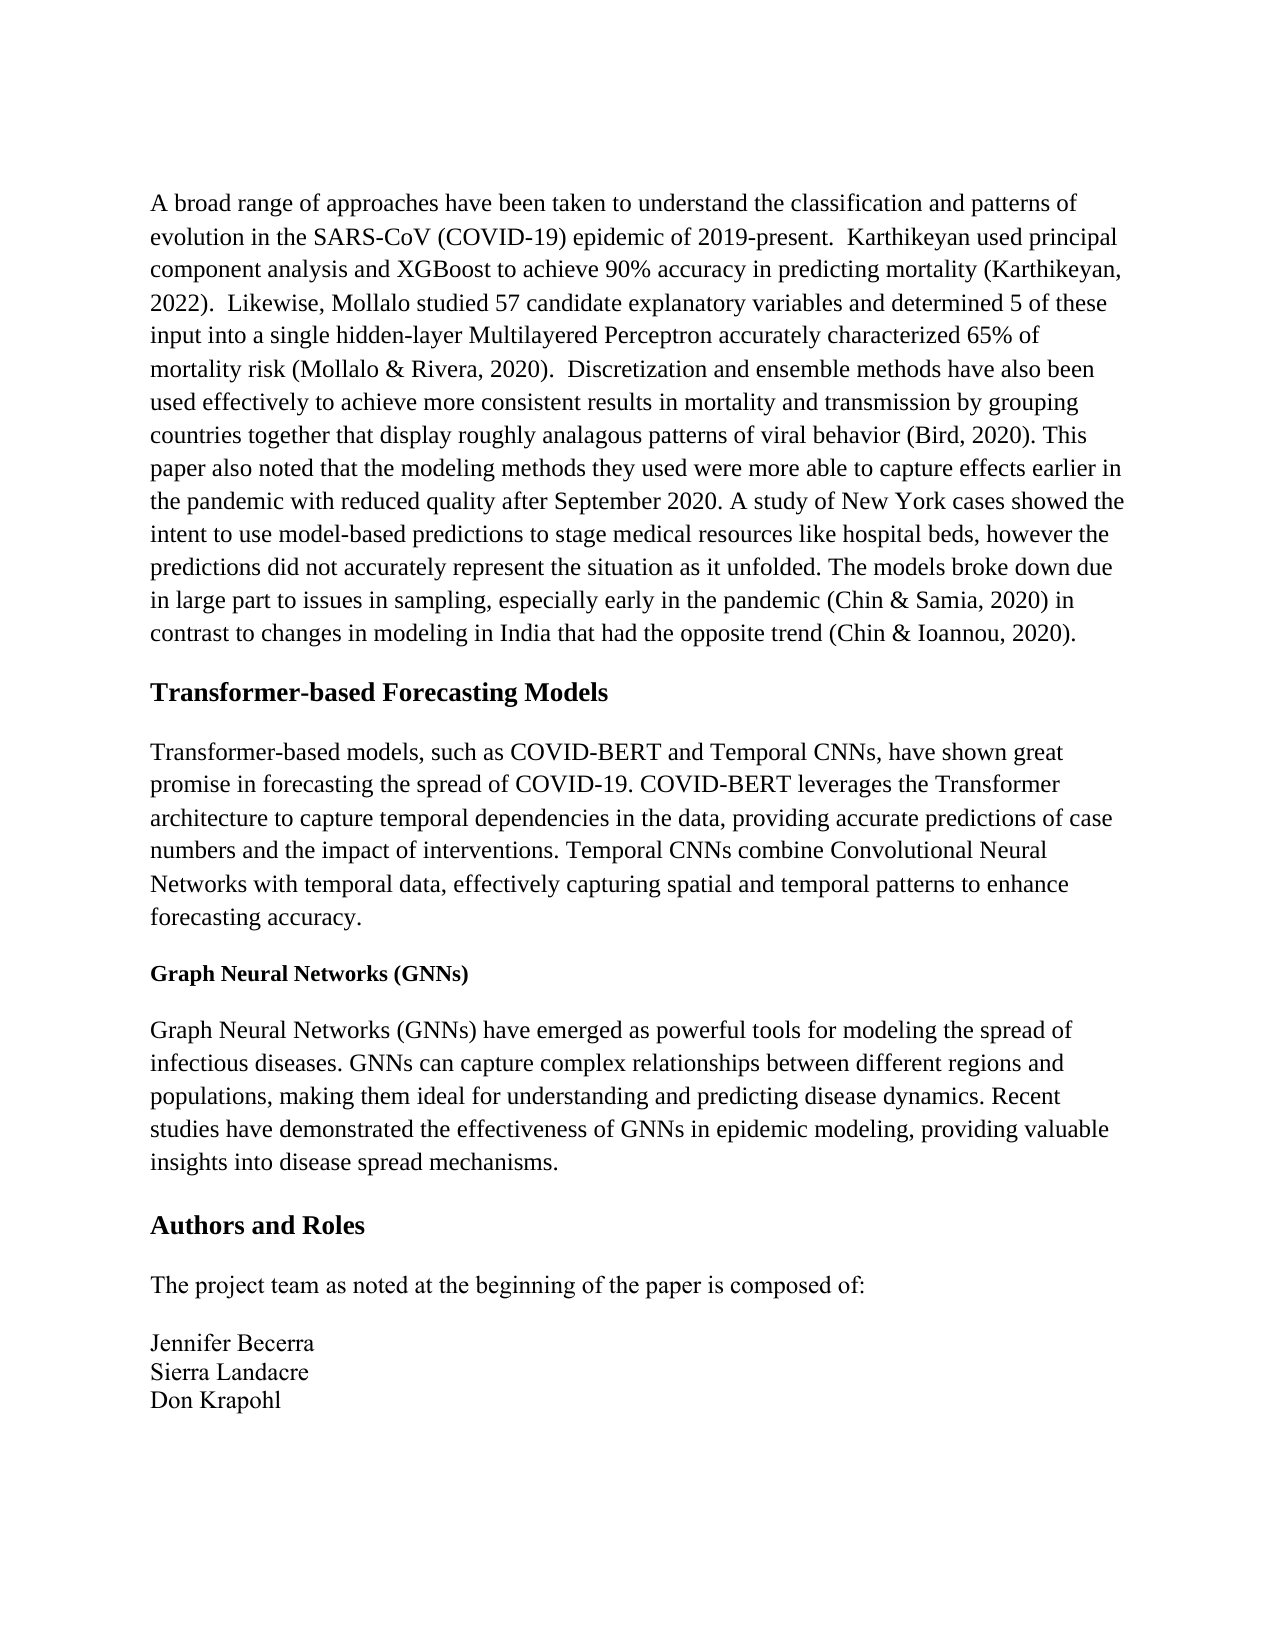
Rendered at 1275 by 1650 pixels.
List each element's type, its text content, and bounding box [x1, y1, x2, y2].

text Sierra Landacre [150, 1357, 1125, 1385]
text Jennifer Becerra [150, 1328, 1125, 1357]
text A broad range of approaches have been taken to understand the classification and patterns of evolution in the SARS-CoV (COVID-19) epidemic of 2019-present. Karthikeyan used principal component analysis and XGBoost to achieve 90% accuracy in predicting mortality (Karthikeyan, 2022). Likewise, Mollalo studied 57 candidate explanatory variables and determined 5 of these input into a single hidden-layer Multilayered Perceptron accurately characterized 65% of mortality risk (Mollalo & Rivera, 2020). Discretization and ensemble methods have also been used effectively to achieve more consistent results in mortality and transmission by grouping countries together that display roughly analagous patterns of viral behavior (Bird, 2020). This paper also noted that the modeling methods they used were more able to capture effects earlier in the pandemic with reduced quality after September 2020. A study of New York cases showed the intent to use model-based predictions to stage medical resources like hospital beds, however the predictions did not accurately represent the situation as it unfolded. The models broke down due in large part to issues in sampling, especially early in the pandemic (Chin & Samia, 2020) in contrast to changes in modeling in India that had the opposite trend (Chin & Ioannou, 2020). [150, 188, 1125, 647]
text Transformer-based models, such as COVID-BERT and Temporal CNNs, have shown great promise in forecasting the spread of COVID-19. COVID-BERT leverages the Transformer architecture to capture temporal dependencies in the data, providing accurate predictions of case numbers and the impact of interventions. Temporal CNNs combine Convolutional Neural Networks with temporal data, effectively capturing spatial and temporal patterns to enhance forecasting accuracy. [150, 737, 1125, 930]
text Graph Neural Networks (GNNs) have emerged as powerful tools for modeling the spread of infectious diseases. GNNs can capture complex relationships between different regions and populations, making them ideal for understanding and predicting disease dynamics. Recent studies have demonstrated the effectiveness of GNNs in epidemic modeling, providing valuable insights into disease spread mechanisms. [150, 1015, 1125, 1176]
text Don Krapohl [150, 1385, 1125, 1414]
subtitle Authors and Roles [150, 1209, 1125, 1240]
text Graph Neural Networks (GNNs) [150, 960, 1125, 986]
subtitle Transformer-based Forecasting Models [150, 676, 1125, 707]
text The project team as noted at the beginning of the paper is composed of: [150, 1270, 1125, 1299]
